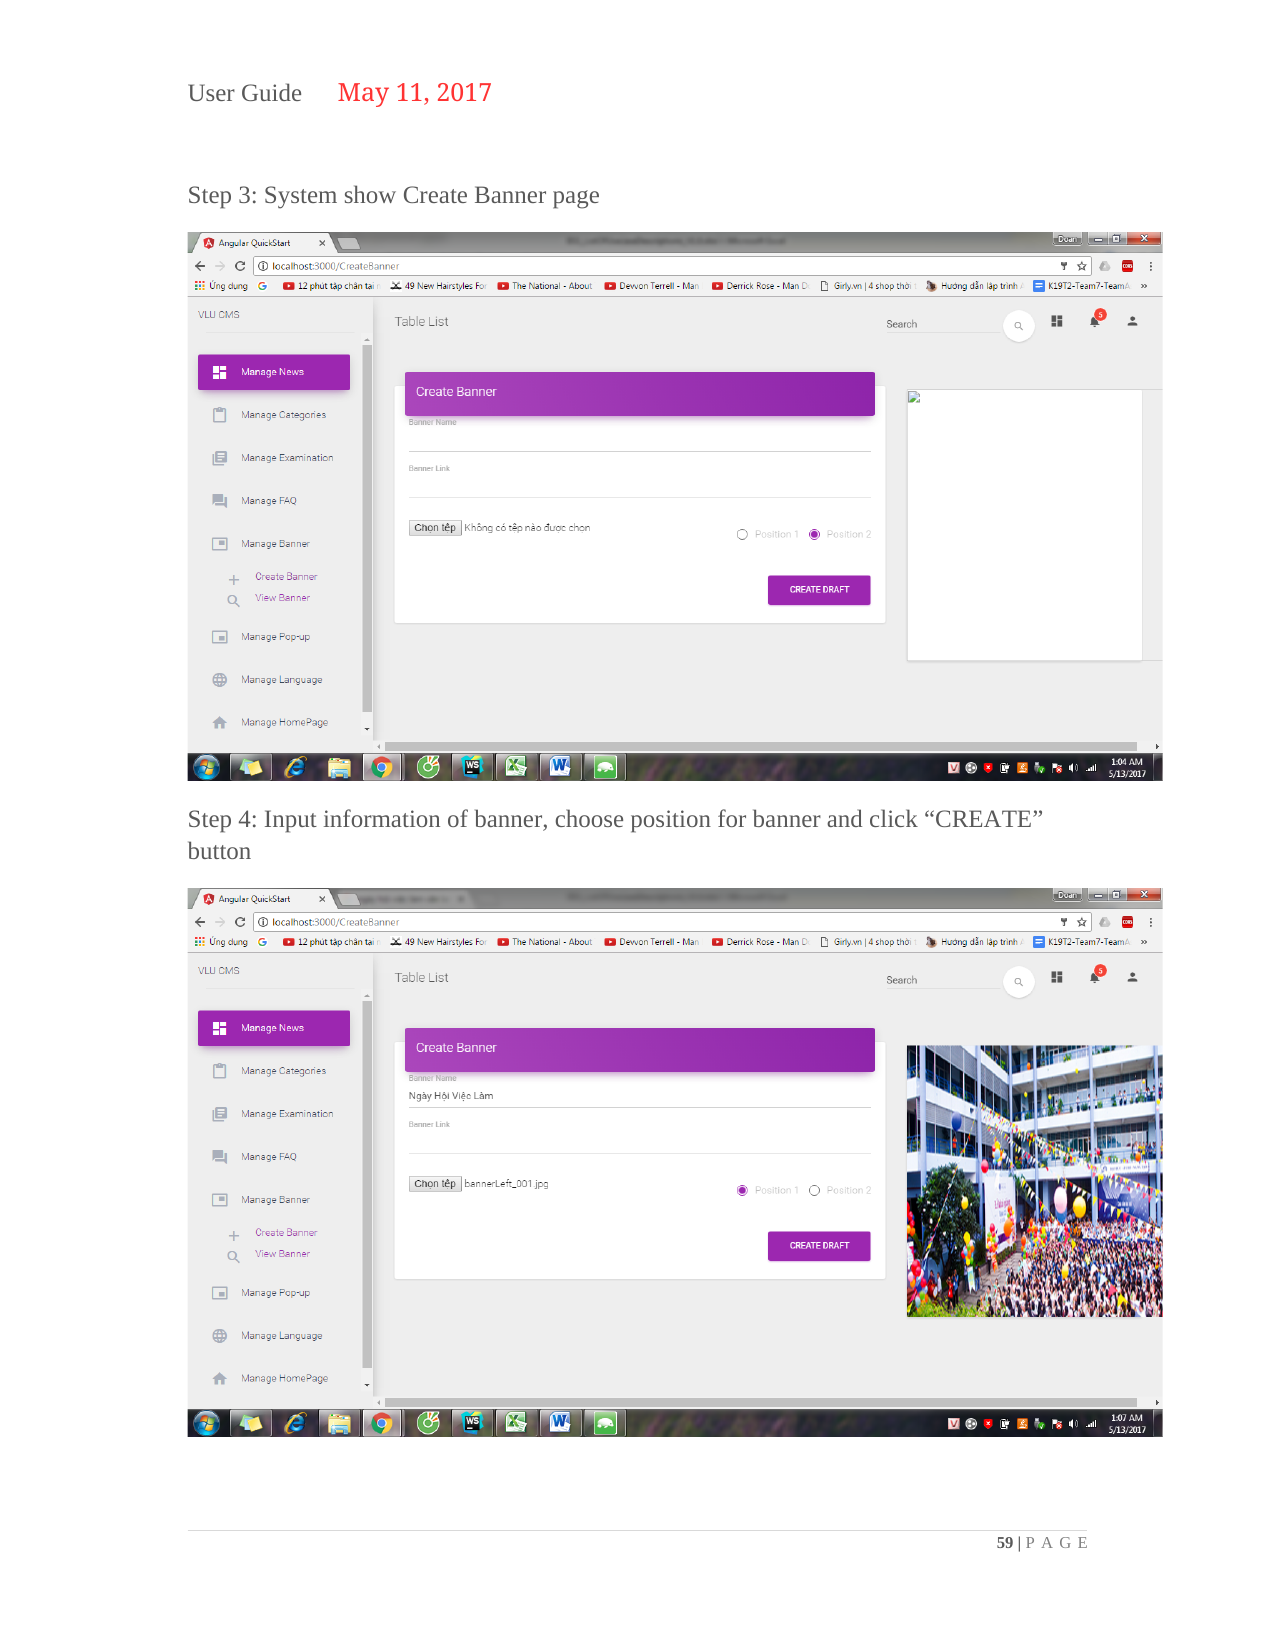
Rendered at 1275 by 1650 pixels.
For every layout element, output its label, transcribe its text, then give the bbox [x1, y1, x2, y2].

text Step 3: System show Create Banner page [187, 180, 1087, 209]
picture [187, 888, 1163, 1437]
text Step 4: Input information of banner, choose position for banner and click “CREATE” button [187, 804, 1087, 864]
picture [187, 232, 1163, 781]
